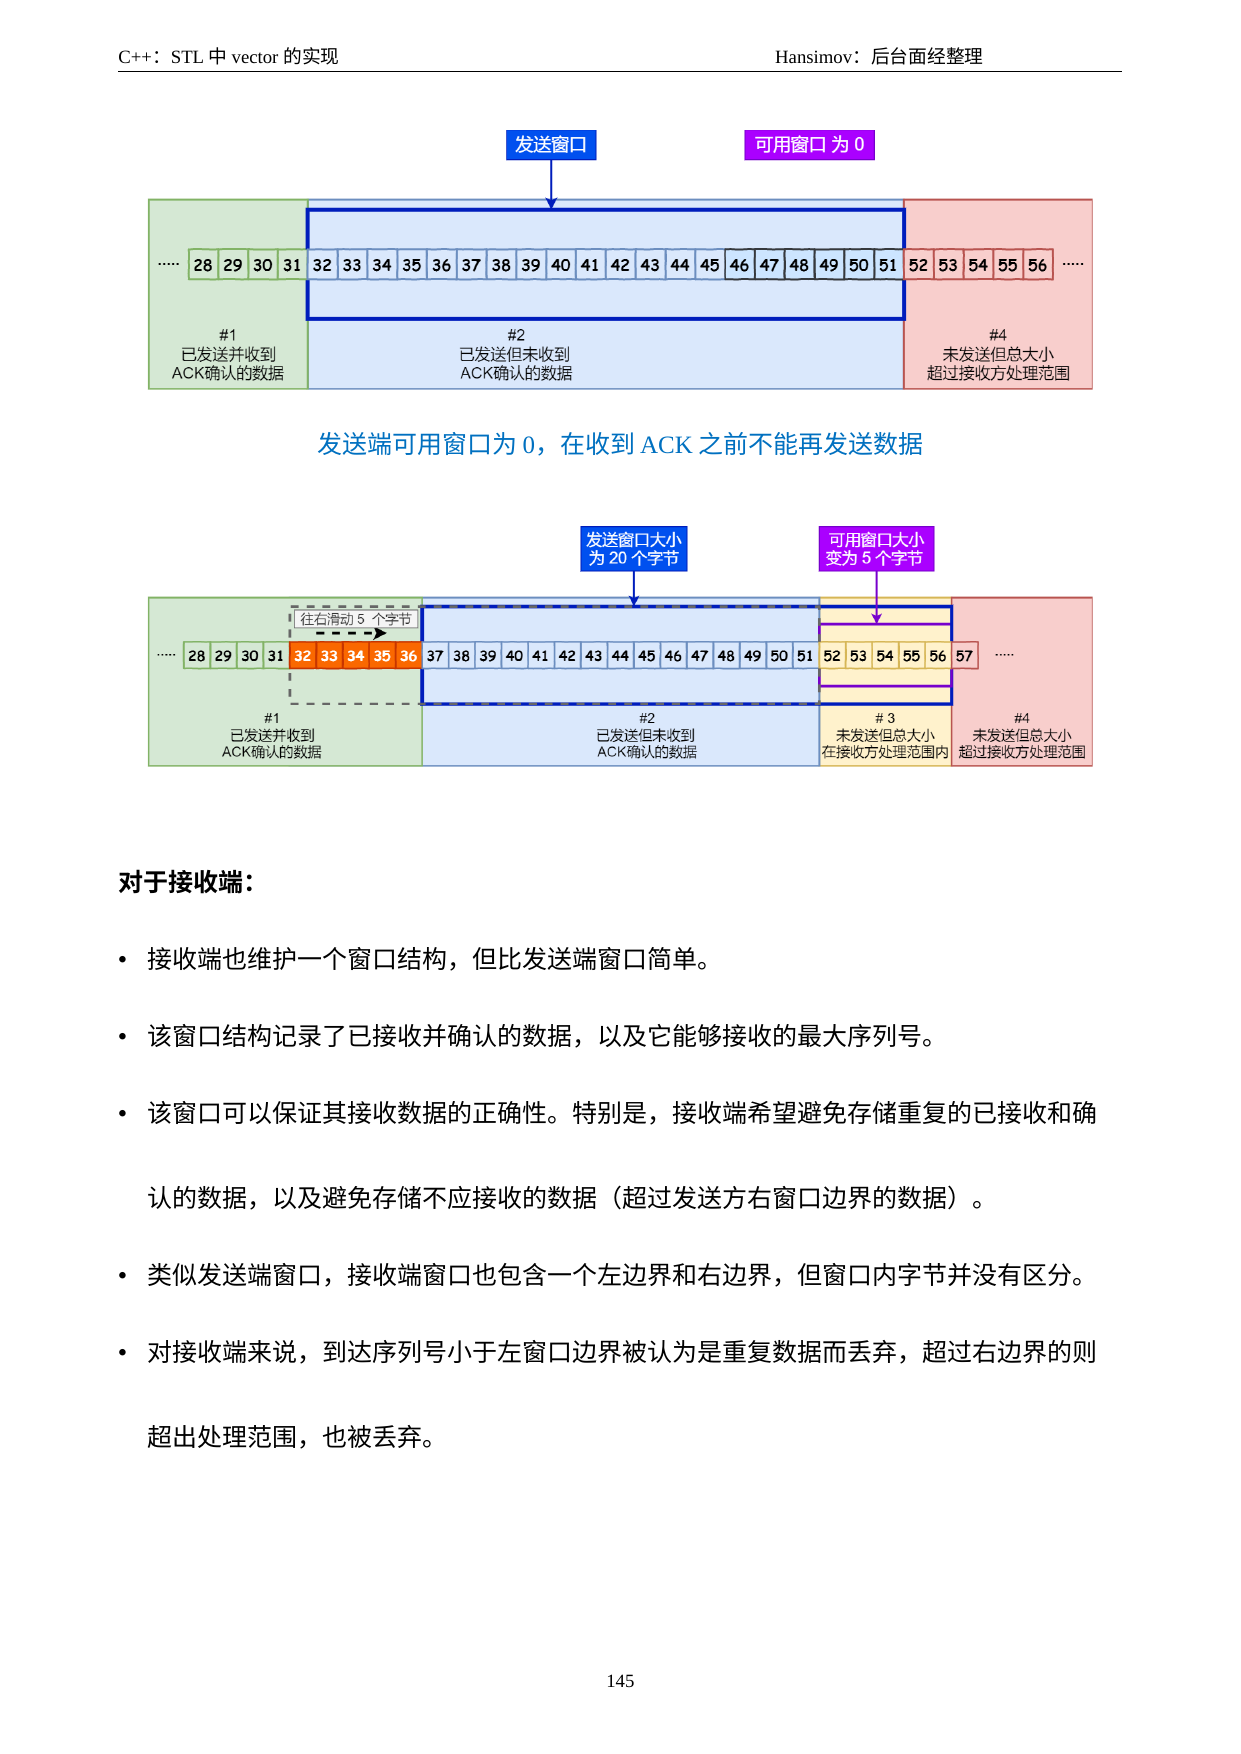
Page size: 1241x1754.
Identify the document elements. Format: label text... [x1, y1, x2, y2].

text 该窗口可以保证其接收数据的正确性。特别是，接收端希望避免存储重复的已接收和确认的数据，以及避免存储不应接收的数据（超过发送方右窗口边界的数据）。 [118, 1078, 1122, 1231]
text 该窗口结构记录了已接收并确认的数据，以及它能够接收的最大序列号。 [118, 1001, 1122, 1069]
text 对接收端来说，到达序列号小于左窗口边界被认为是重复数据而丢弃，超过右边界的则超出处理范围，也被丢弃。 [118, 1317, 1122, 1469]
text 发送端可用窗口为0，在收到ACK之前不能再发送数据 [118, 409, 1122, 477]
picture [147, 526, 1093, 767]
text 类似发送端窗口，接收端窗口也包含一个左边界和右边界，但窗口内字节并没有区分。 [118, 1240, 1122, 1308]
text 对于接收端： [118, 847, 1122, 915]
picture [147, 130, 1093, 390]
text 接收端也维护一个窗口结构，但比发送端窗口简单。 [118, 924, 1122, 992]
